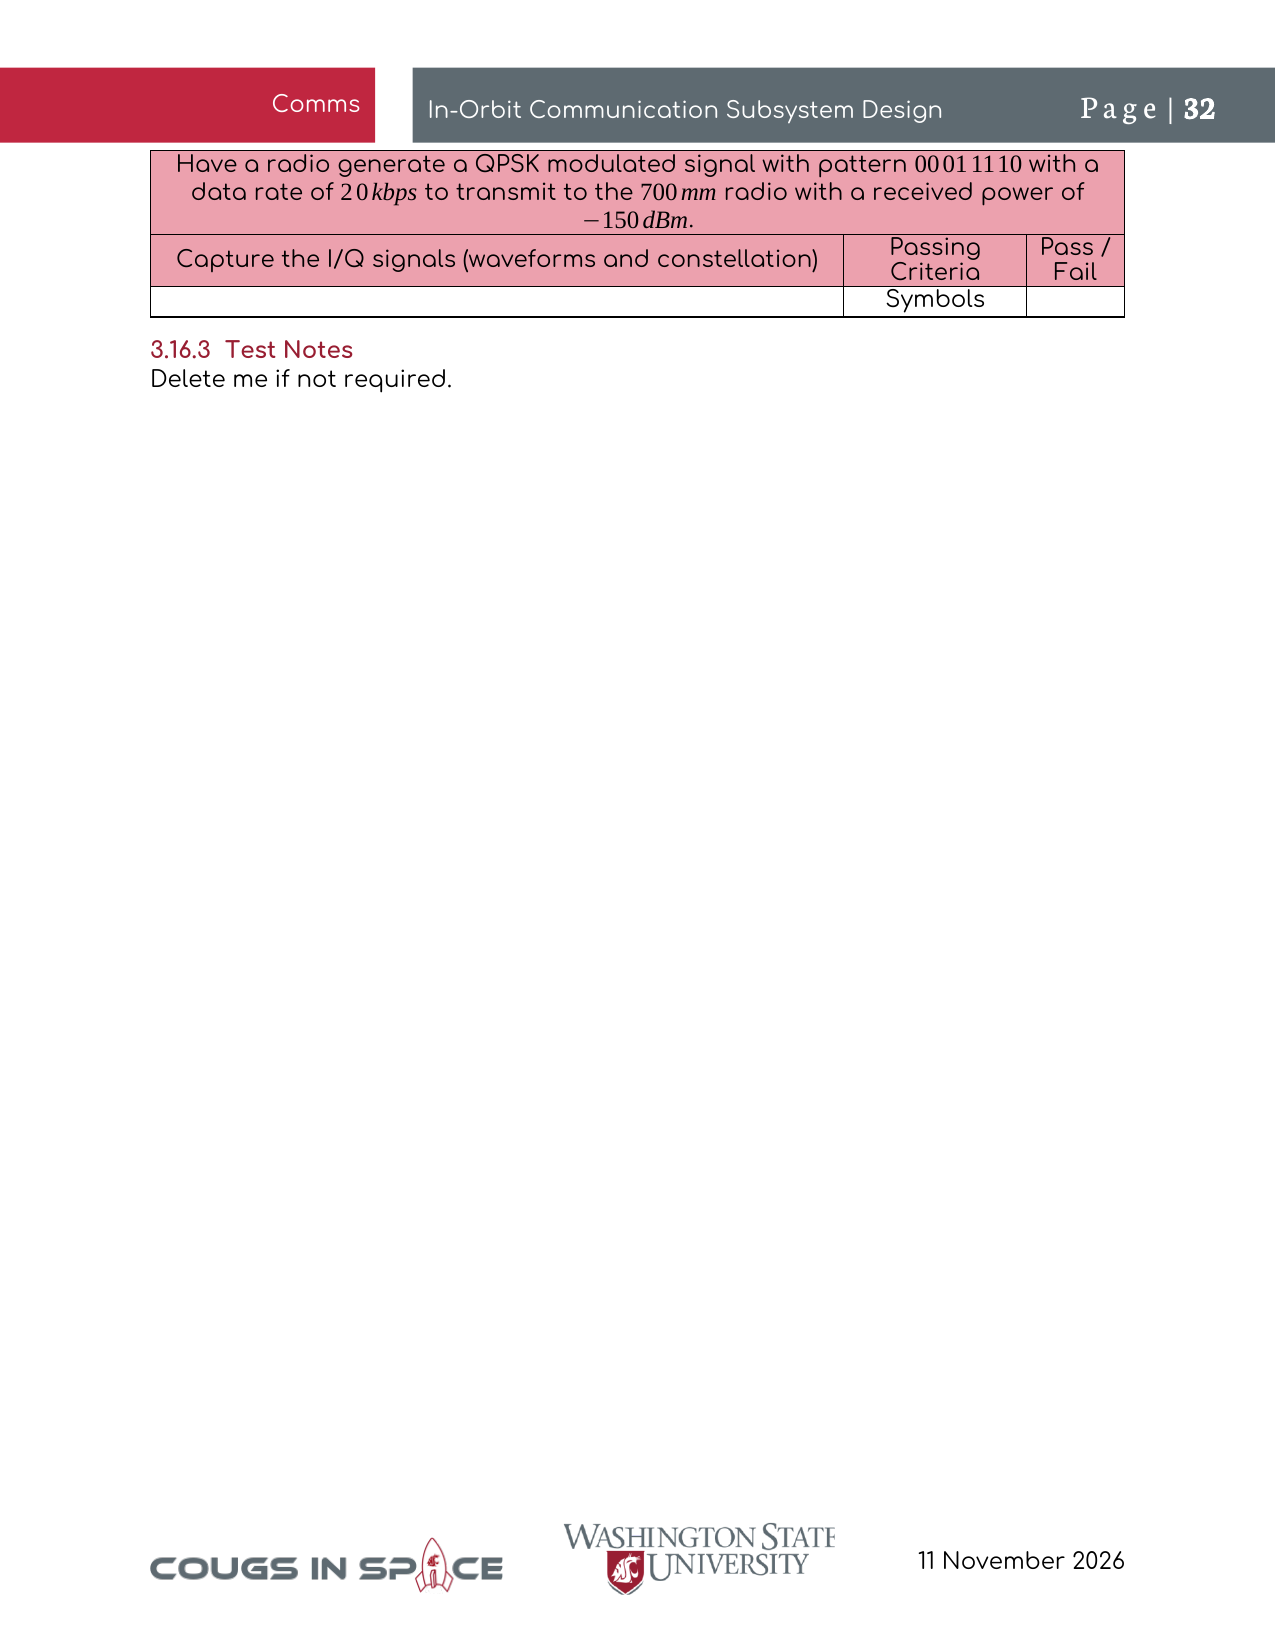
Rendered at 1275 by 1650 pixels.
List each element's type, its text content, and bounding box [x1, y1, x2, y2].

table_cell Passing Criteria [844, 235, 1026, 286]
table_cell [151, 235, 843, 286]
subtitle Test Notes [150, 338, 1125, 364]
table_cell [1027, 287, 1124, 316]
picture [562, 1522, 835, 1594]
picture [150, 1537, 503, 1594]
table_cell Distinct Symbols [844, 287, 1026, 316]
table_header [151, 151, 1124, 234]
table_cell [151, 287, 843, 316]
text Delete me if not required. [150, 367, 1125, 393]
table_cell Pass / Fail [1027, 235, 1124, 286]
